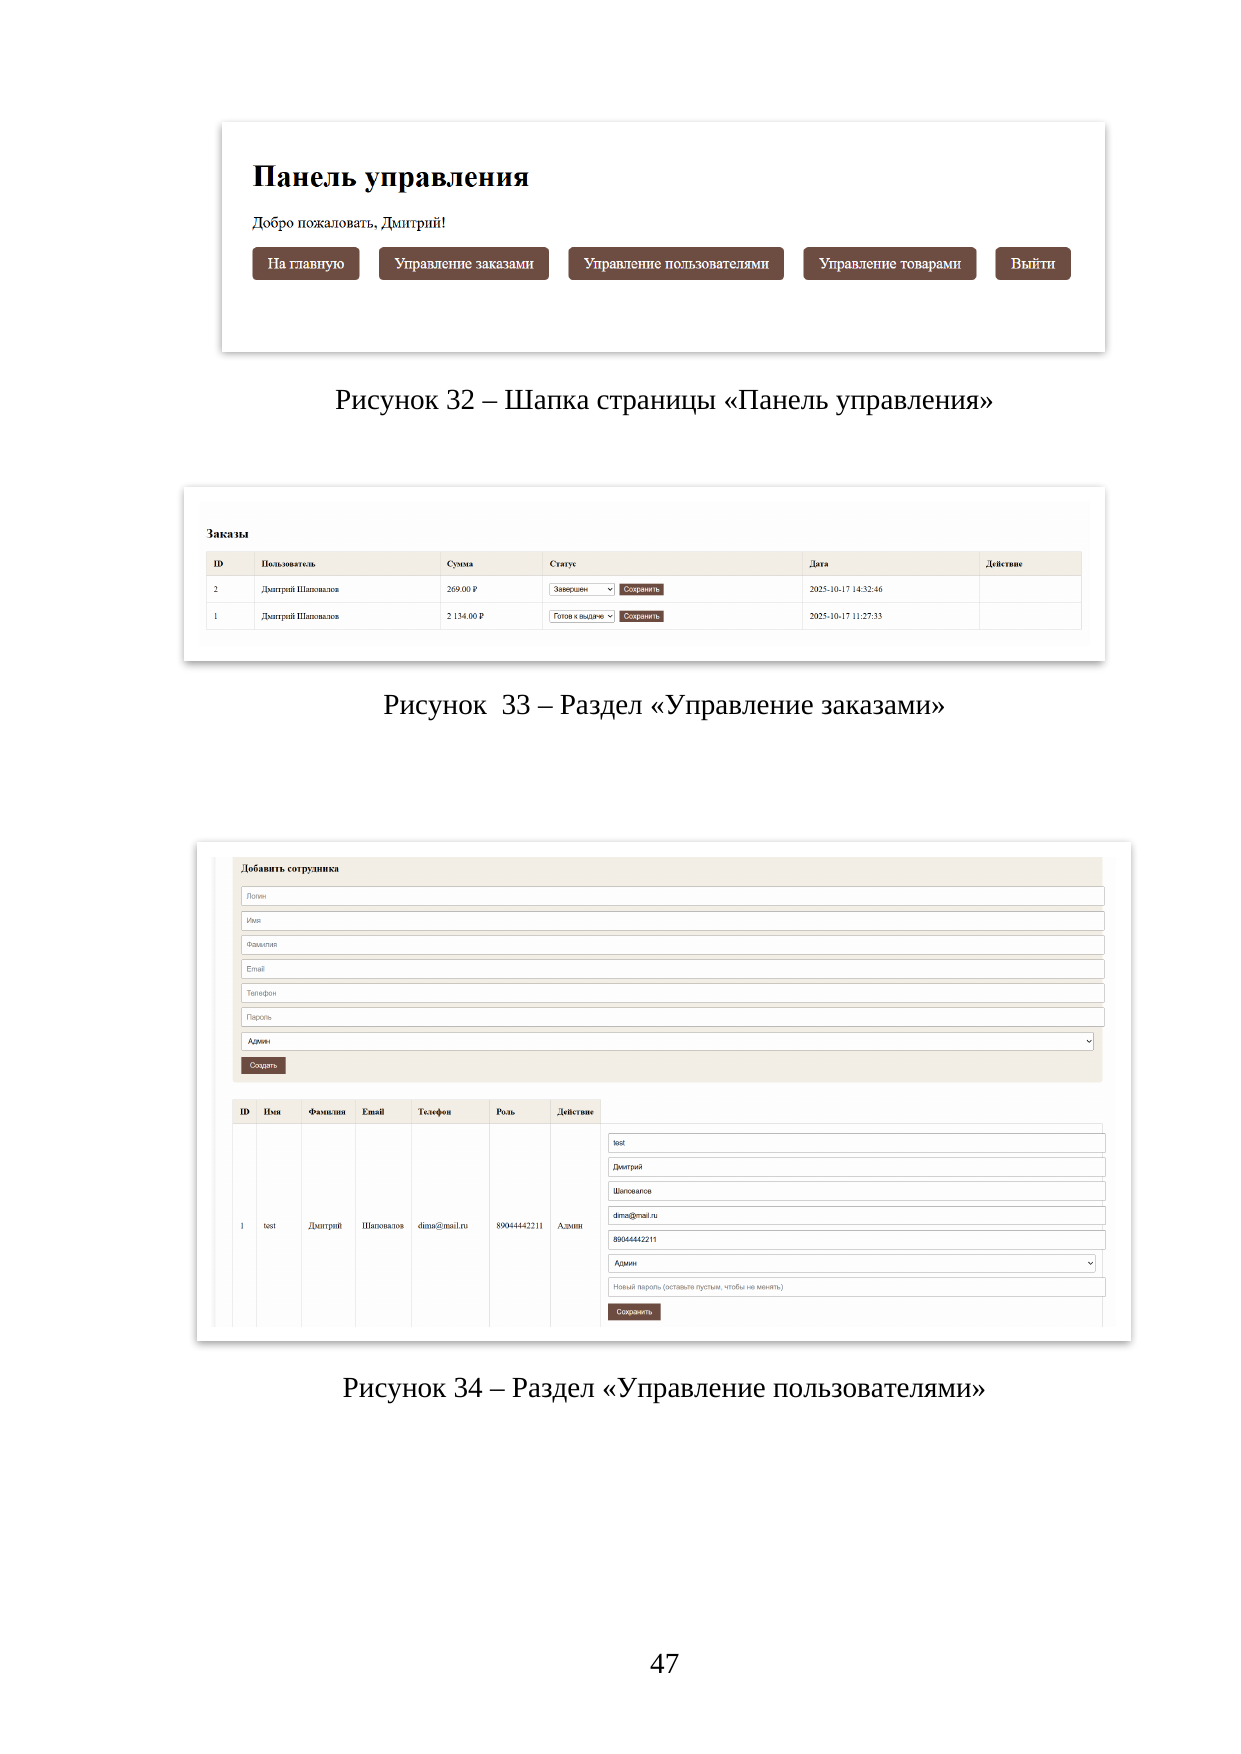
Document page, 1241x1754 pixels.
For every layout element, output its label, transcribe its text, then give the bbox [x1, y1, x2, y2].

text Рисунок 34 – Раздел «Управление пользователями» [177, 1371, 1152, 1404]
text Рисунок 32 – Шапка страницы «Панель управления» [177, 382, 1152, 416]
picture [236, 137, 1091, 337]
text Рисунок 33 – Раздел «Управление заказами» [177, 687, 1152, 721]
picture [211, 857, 1116, 1327]
picture [199, 501, 1090, 646]
